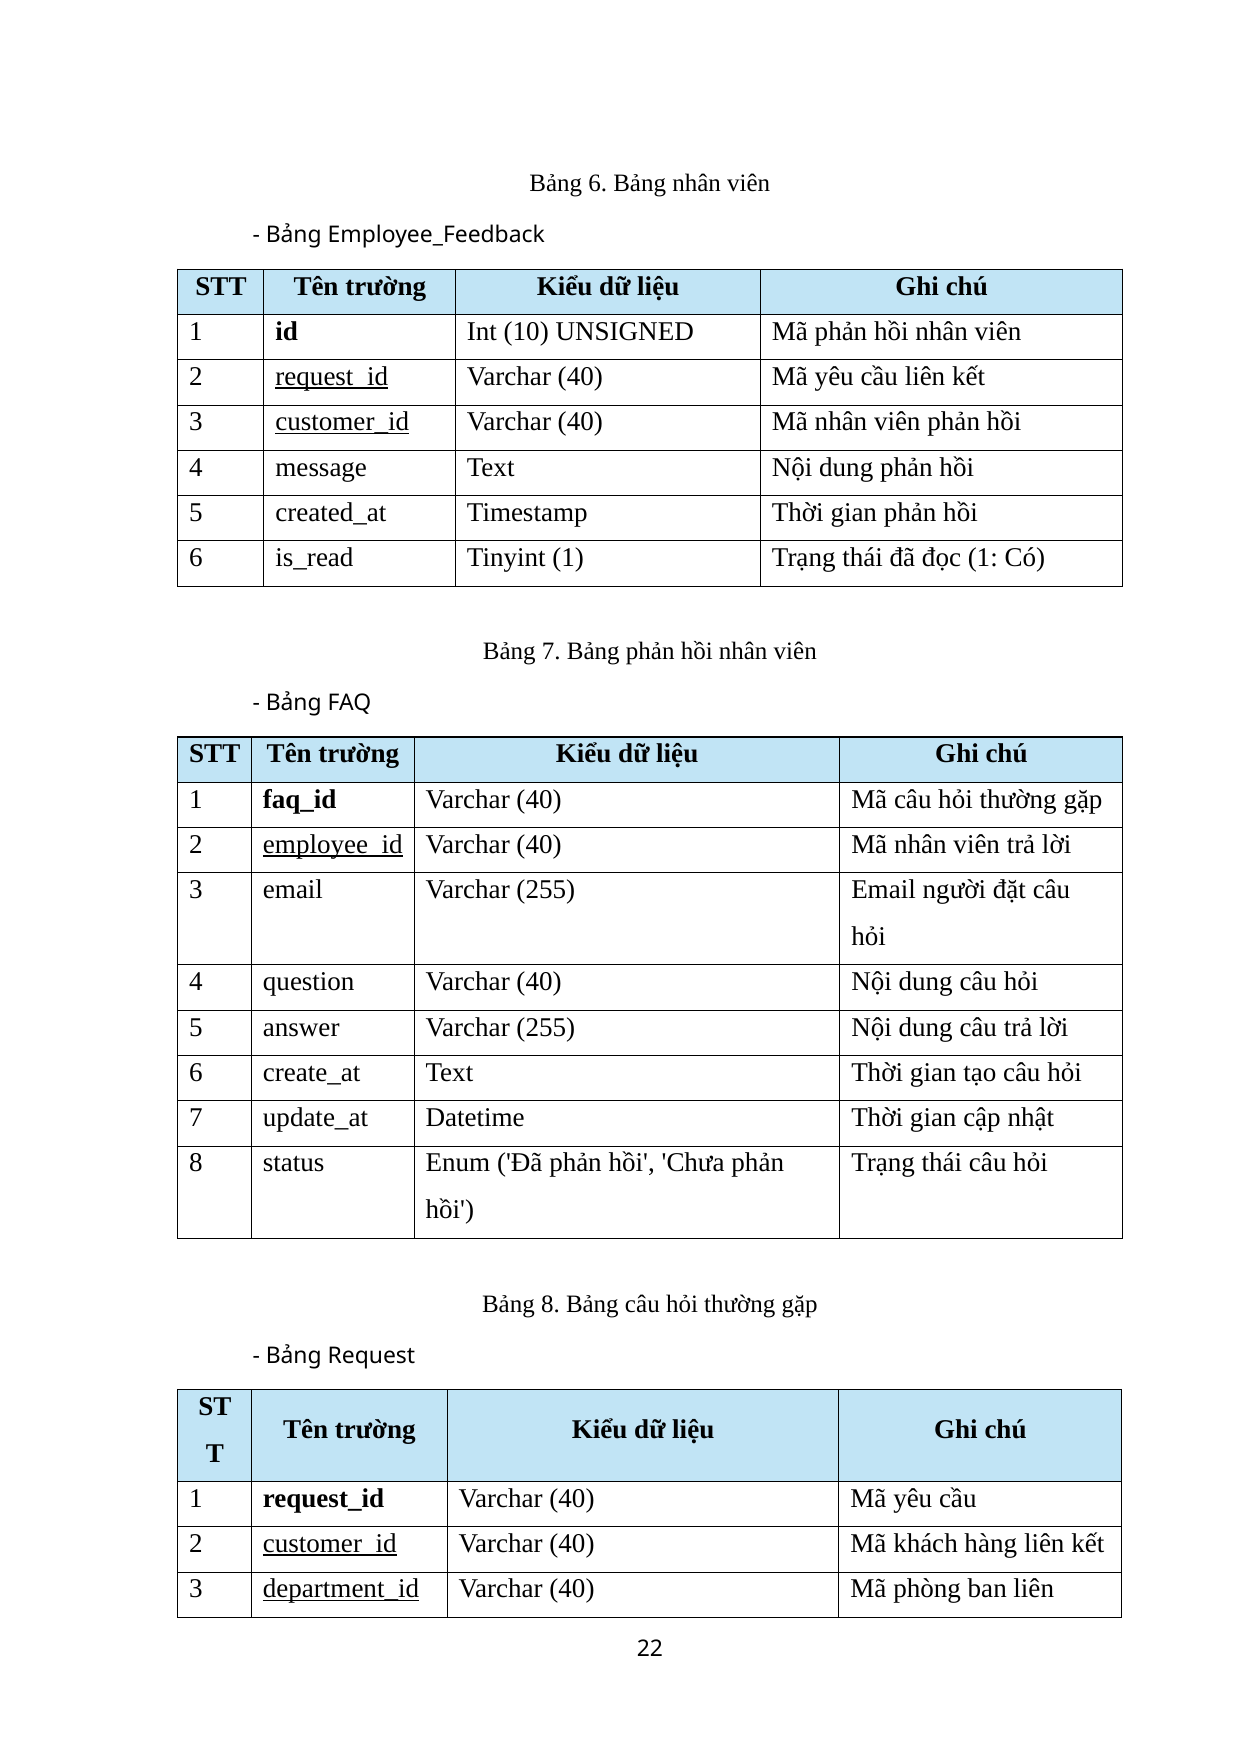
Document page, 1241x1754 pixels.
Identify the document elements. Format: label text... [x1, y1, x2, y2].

table_cell message [264, 451, 455, 495]
table_cell Varchar (40) [448, 1482, 838, 1526]
table_cell Int (10) UNSIGNED [456, 315, 760, 359]
table_cell question [252, 965, 414, 1009]
table_cell Nội dung câu trả lời [840, 1011, 1122, 1055]
table_cell Varchar (255) [415, 1011, 839, 1055]
table_header Kiểu dữ liệu [456, 270, 760, 314]
table_cell is_read [264, 541, 455, 586]
table_cell 3 [178, 406, 263, 450]
text - Bảng Request [177, 1338, 1122, 1370]
table_cell 3 [178, 873, 251, 964]
table_header Tên trường [264, 270, 455, 314]
table_cell update_at [252, 1101, 414, 1146]
table_cell email [252, 873, 414, 964]
table_cell Thời gian cập nhật [840, 1101, 1122, 1146]
table_cell customer_id [252, 1527, 447, 1572]
table_cell Mã yêu cầu [839, 1482, 1121, 1526]
table_cell Mã câu hỏi thường gặp [840, 783, 1122, 827]
table_cell created_at [264, 496, 455, 540]
table_cell 5 [178, 1011, 251, 1055]
text Bảng 6. Bảng nhân viên [177, 168, 1122, 197]
table_cell 1 [178, 1482, 251, 1526]
table_cell Varchar (40) [448, 1527, 838, 1572]
table_header STT [178, 1390, 251, 1481]
table_cell Trạng thái đã đọc (1: Có) [761, 541, 1122, 586]
table_cell Varchar (40) [448, 1573, 838, 1617]
table_header Ghi chú [840, 738, 1122, 782]
table_cell request_id [264, 360, 455, 404]
table_cell Varchar (40) [415, 965, 839, 1009]
table_header Ghi chú [839, 1390, 1121, 1481]
table_cell id [264, 315, 455, 359]
table_cell 1 [178, 315, 263, 359]
table_cell Mã nhân viên phản hồi [761, 406, 1122, 450]
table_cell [839, 1573, 1121, 1617]
table_cell 7 [178, 1101, 251, 1146]
table_cell 4 [178, 965, 251, 1009]
table_header Tên trường [252, 738, 414, 782]
table_cell Varchar (40) [456, 360, 760, 404]
table_header Kiểu dữ liệu [448, 1390, 838, 1481]
table_cell 3 [178, 1573, 251, 1617]
table_cell request_id [252, 1482, 447, 1526]
table_cell 2 [178, 828, 251, 872]
table_cell Text [415, 1056, 839, 1100]
table_header Tên trường [252, 1390, 447, 1481]
table_header STT [178, 738, 251, 782]
table_cell Email người đặt câu hỏi [840, 873, 1122, 964]
table_cell answer [252, 1011, 414, 1055]
table_cell Mã yêu cầu liên kết [761, 360, 1122, 404]
table_cell Text [456, 451, 760, 495]
table_cell Mã khách hàng liên kết [839, 1527, 1121, 1572]
table_header Kiểu dữ liệu [415, 738, 839, 782]
table_header Ghi chú [761, 270, 1122, 314]
table_cell Enum ('Đã phản hồi', 'Chưa phản hồi') [415, 1147, 839, 1237]
table_cell Varchar (40) [415, 783, 839, 827]
table_cell employee_id [252, 828, 414, 872]
table_cell department_id [252, 1573, 447, 1617]
table_cell status [252, 1147, 414, 1237]
table_cell Varchar (255) [415, 873, 839, 964]
table_cell 8 [178, 1147, 251, 1237]
text - Bảng Employee_Feedback [177, 218, 1122, 249]
table_cell 6 [178, 541, 263, 586]
table_cell Thời gian phản hồi [761, 496, 1122, 540]
table_cell 1 [178, 783, 251, 827]
table_cell 4 [178, 451, 263, 495]
table_cell Mã nhân viên trả lời [840, 828, 1122, 872]
table_cell Timestamp [456, 496, 760, 540]
table_cell Nội dung phản hồi [761, 451, 1122, 495]
text Bảng 7. Bảng phản hồi nhân viên [177, 636, 1122, 665]
table_cell customer_id [264, 406, 455, 450]
table_cell Nội dung câu hỏi [840, 965, 1122, 1009]
table_cell Datetime [415, 1101, 839, 1146]
table_cell Mã phản hồi nhân viên [761, 315, 1122, 359]
table_cell faq_id [252, 783, 414, 827]
table_cell Trạng thái câu hỏi [840, 1147, 1122, 1237]
table_cell 5 [178, 496, 263, 540]
table_cell 6 [178, 1056, 251, 1100]
table_cell create_at [252, 1056, 414, 1100]
table_cell Varchar (40) [456, 406, 760, 450]
table_header STT [178, 270, 263, 314]
text Bảng 8. Bảng câu hỏi thường gặp [177, 1289, 1122, 1318]
table_cell Varchar (40) [415, 828, 839, 872]
table_cell 2 [178, 1527, 251, 1572]
table_cell Tinyint (1) [456, 541, 760, 586]
table_cell 2 [178, 360, 263, 404]
text - Bảng FAQ [177, 686, 1122, 717]
table_cell Thời gian tạo câu hỏi [840, 1056, 1122, 1100]
